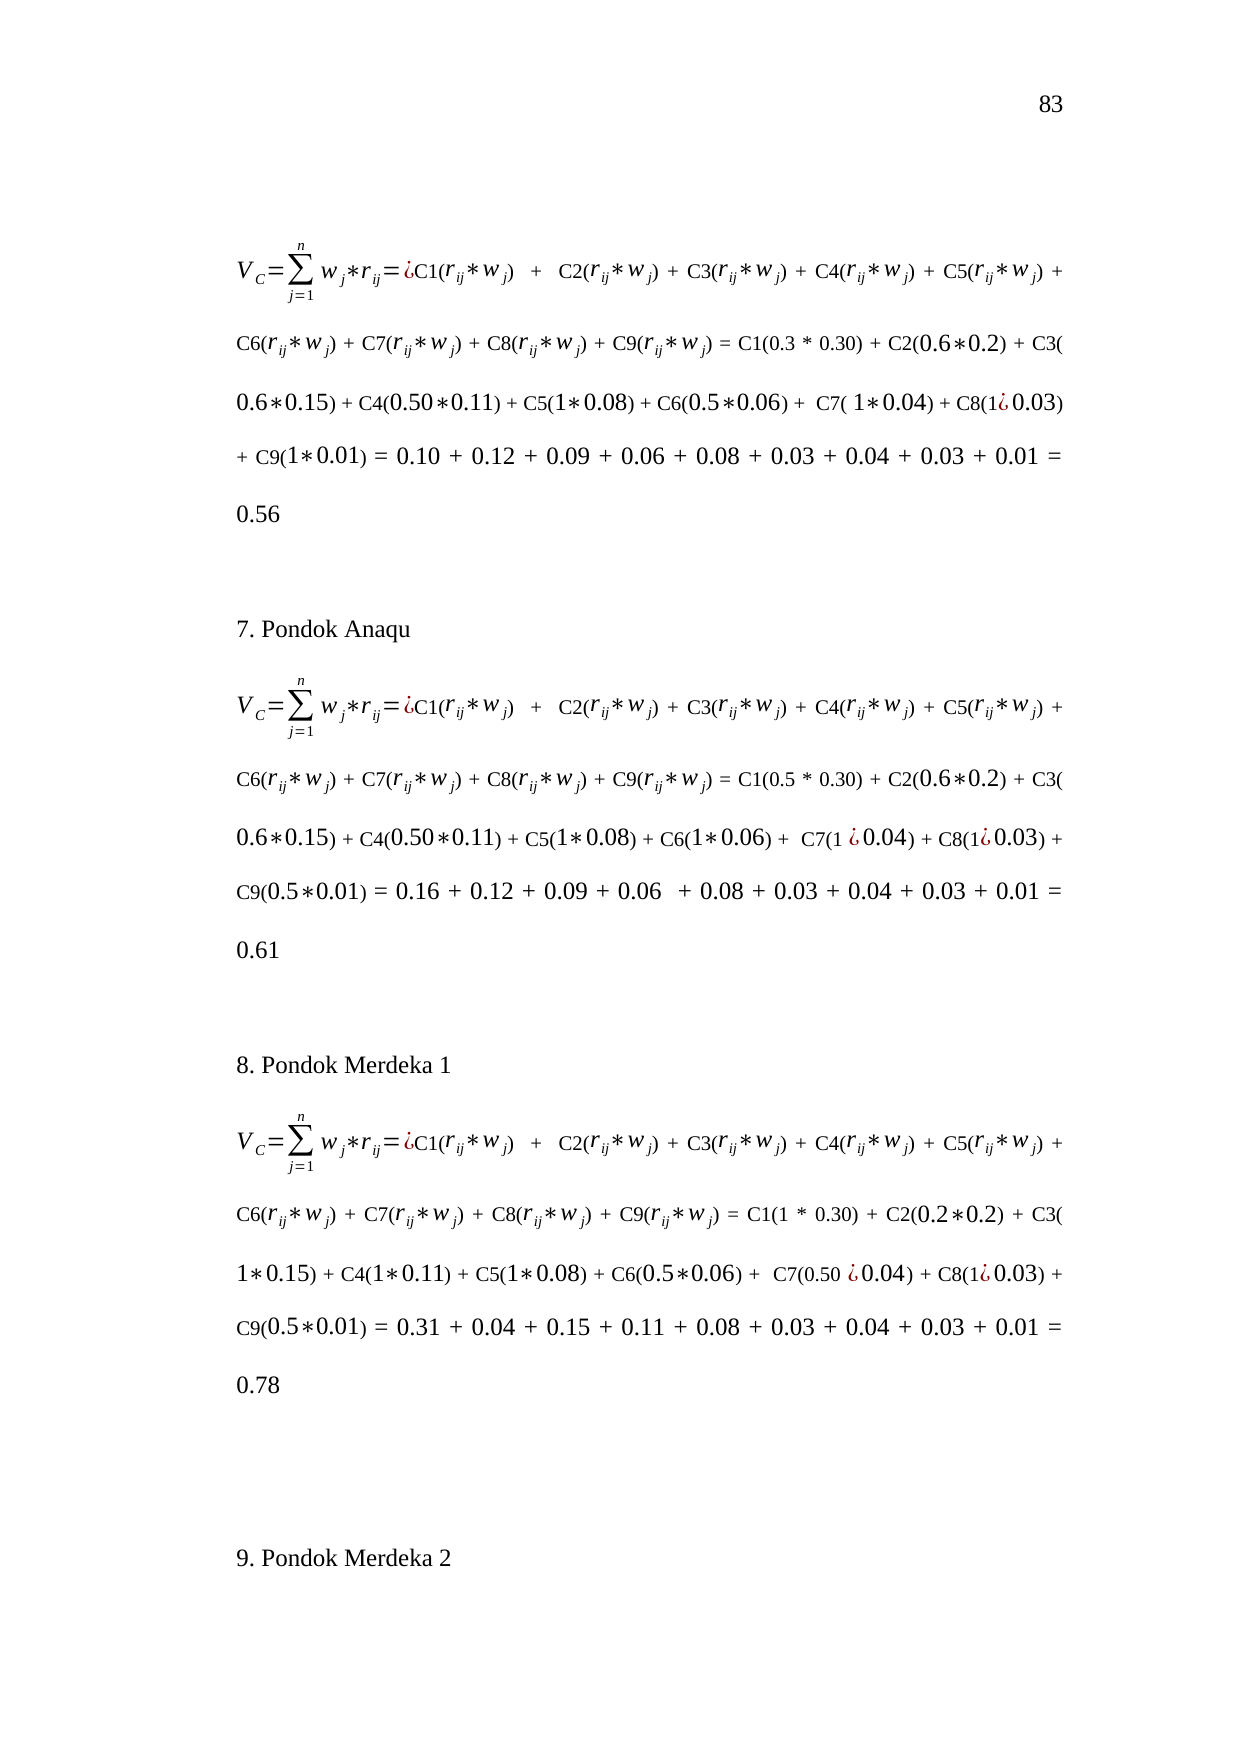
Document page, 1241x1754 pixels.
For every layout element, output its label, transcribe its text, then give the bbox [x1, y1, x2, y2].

text C1() + C2() + C3() + C4() + C5() + C6() + C7() + C8() + C9() = C1(0.3 * 0.30) + C2() + C3() + C4() + C5() + C6() + C7( ) + C8(1) + C9() = 0.10 + 0.12 + 0.09 + 0.06 + 0.08 + 0.03 + 0.04 + 0.03 + 0.01 = 0.56 [236, 236, 1063, 528]
text 9. Pondok Merdeka 2 [236, 1543, 1063, 1572]
text 8. Pondok Merdeka 1 [236, 1050, 1063, 1078]
text C1() + C2() + C3() + C4() + C5() + C6() + C7() + C8() + C9() = C1(1 * 0.30) + C2() + C3() + C4() + C5() + C6() + C7(0.50 ) + C8(1) + C9() = 0.31 + 0.04 + 0.15 + 0.11 + 0.08 + 0.03 + 0.04 + 0.03 + 0.01 = 0.78 [236, 1107, 1063, 1399]
text 7. Pondok Anaqu [236, 614, 1063, 643]
text C1() + C2() + C3() + C4() + C5() + C6() + C7() + C8() + C9() = C1(0.5 * 0.30) + C2() + C3() + C4() + C5() + C6() + C7(1 ) + C8(1) + C9() = 0.16 + 0.12 + 0.09 + 0.06 + 0.08 + 0.03 + 0.04 + 0.03 + 0.01 = 0.61 [236, 672, 1063, 963]
